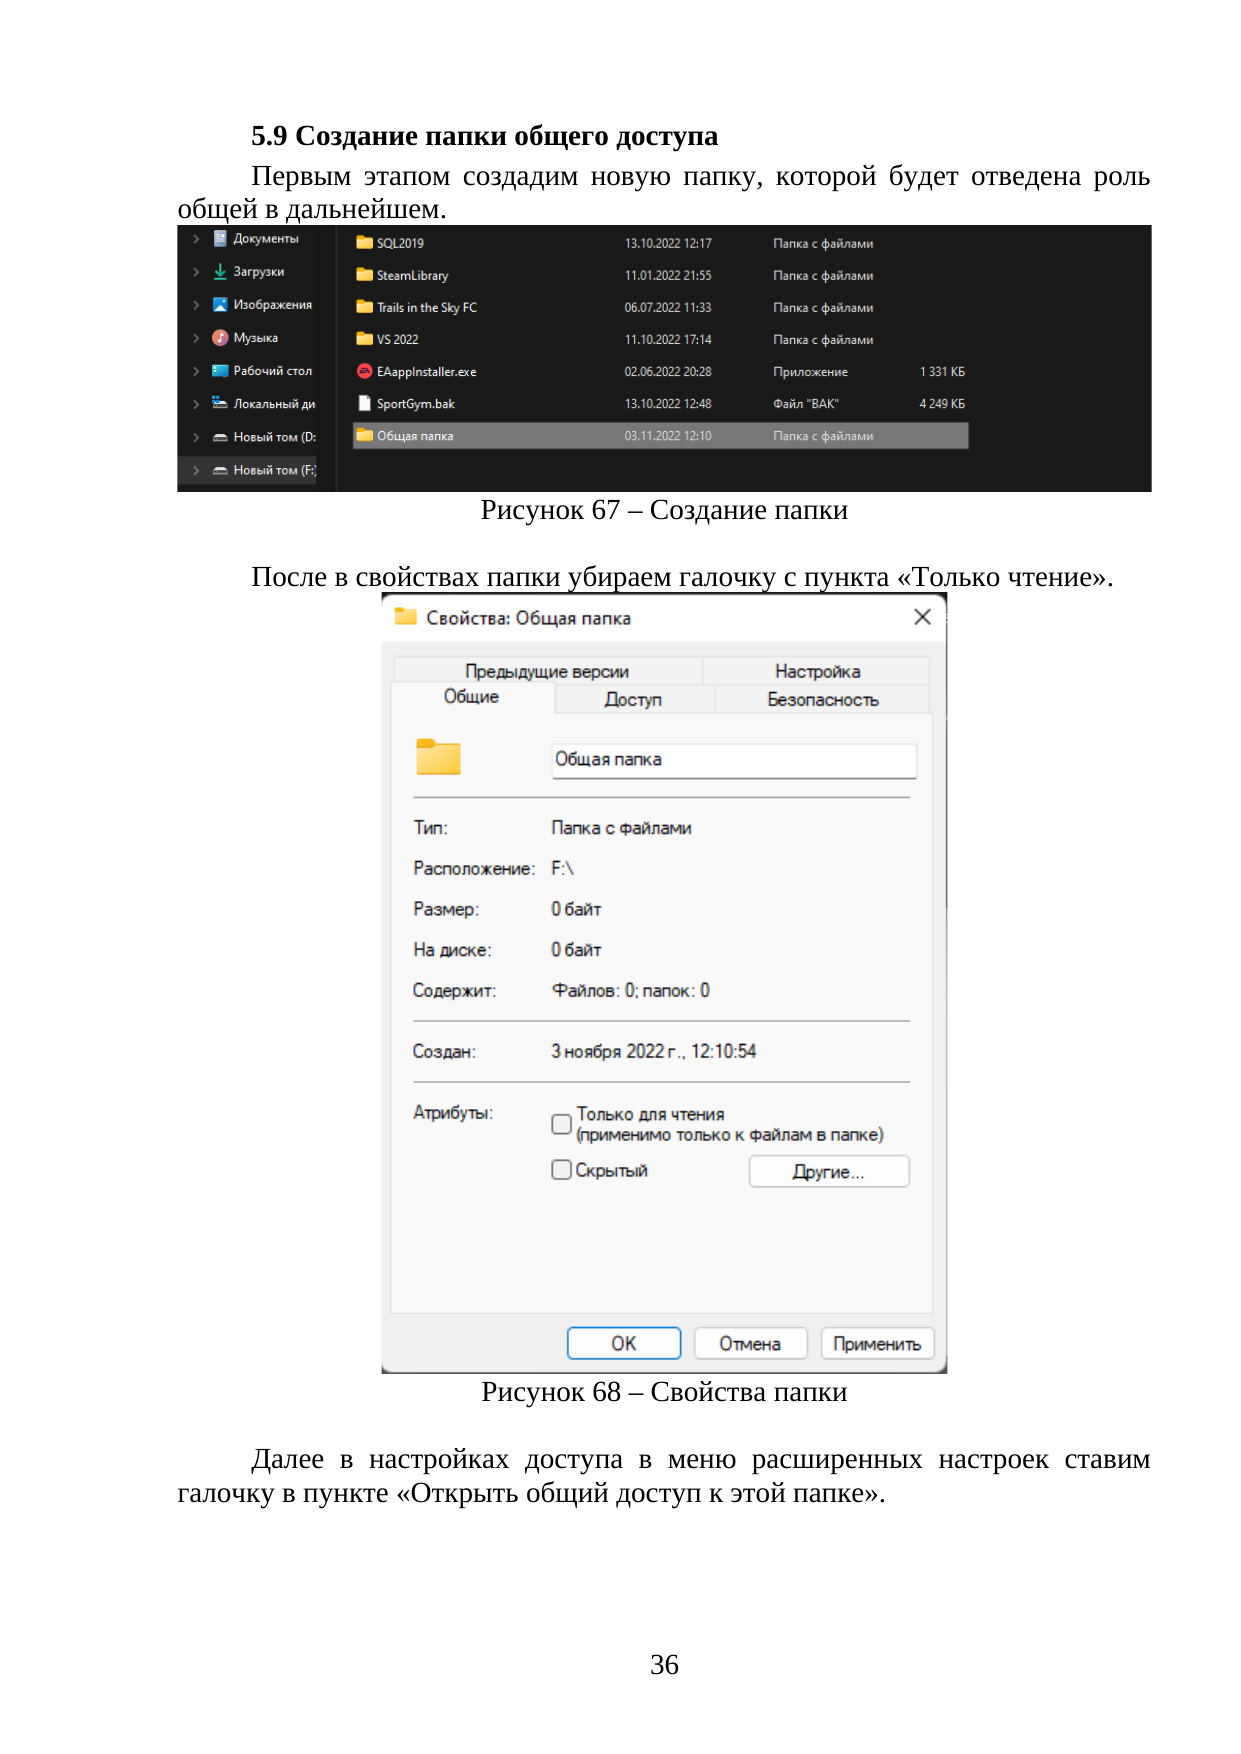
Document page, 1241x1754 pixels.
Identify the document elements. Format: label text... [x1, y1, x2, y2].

picture [177, 225, 1152, 492]
text Первым этапом создадим новую папку, которой будет отведена роль общей в дальнейшем. [177, 158, 1152, 225]
text 5.9 Создание папки общего доступа [177, 118, 1152, 152]
text Рисунок 68 – Свойства папки [177, 1374, 1152, 1408]
text После в свойствах папки убираем галочку с пункта «Только чтение». [177, 559, 1152, 593]
picture [381, 592, 948, 1374]
text Далее в настройках доступа в меню расширенных настроек ставим галочку в пункте «Открыть общий доступ к этой папке». [177, 1441, 1152, 1508]
text Рисунок 67 – Создание папки [177, 492, 1152, 526]
